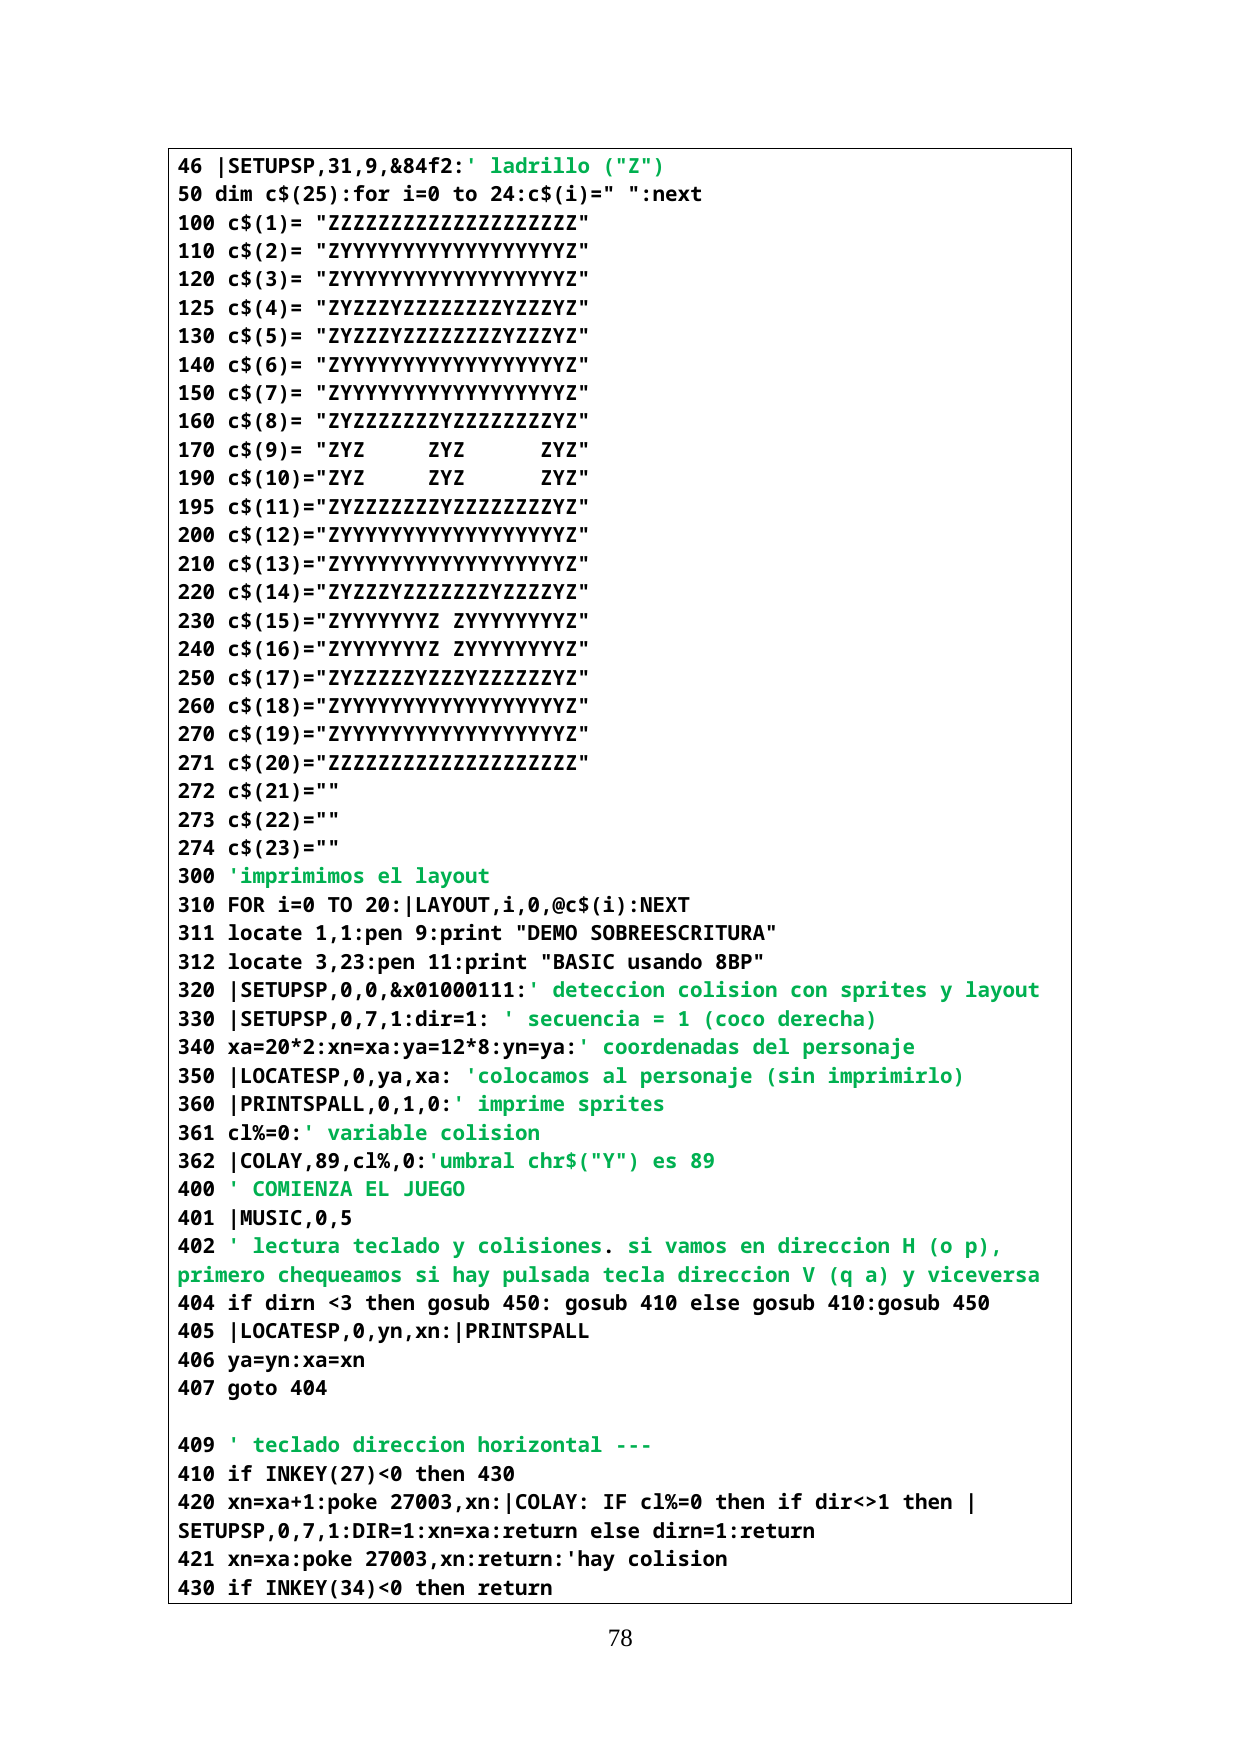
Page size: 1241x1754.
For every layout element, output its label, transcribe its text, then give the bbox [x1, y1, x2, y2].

text 430 if INKEY(34)<0 then return [169, 1569, 1071, 1603]
text 200 c$(12)="ZYYYYYYYYYYYYYYYYYYZ" [177, 520, 1063, 549]
text 270 c$(19)="ZYYYYYYYYYYYYYYYYYYZ" [177, 719, 1063, 748]
text 273 c$(22)="" [177, 805, 1063, 833]
text 362 |COLAY,89,cl%,0:'umbral chr$("Y") es 89 [177, 1146, 1063, 1174]
text 405 |LOCATESP,0,yn,xn:|PRINTSPALL [177, 1317, 1063, 1345]
text 210 c$(13)="ZYYYYYYYYYYYYYYYYYYZ" [177, 549, 1063, 577]
text 406 ya=yn:xa=xn [177, 1345, 1063, 1373]
text 401 |MUSIC,0,5 [177, 1203, 1063, 1231]
text 361 cl%=0:' variable colision [177, 1118, 1063, 1146]
text 120 c$(3)= "ZYYYYYYYYYYYYYYYYYYZ" [177, 264, 1063, 293]
text 360 |PRINTSPALL,0,1,0:' imprime sprites [177, 1089, 1063, 1118]
text 409 ' teclado direccion horizontal --- [177, 1430, 1063, 1459]
text 300 'imprimimos el layout [177, 862, 1063, 890]
text 420 xn=xa+1:poke 27003,xn:|COLAY: IF cl%=0 then if dir<>1 then |SETUPSP,0,7,1:DIR=1:xn=xa:return else dirn=1:return [177, 1487, 1063, 1544]
text 125 c$(4)= "ZYZZZYZZZZZZZZYZZZYZ" [177, 293, 1063, 321]
text 400 ' COMIENZA EL JUEGO [177, 1174, 1063, 1203]
text 404 if dirn <3 then gosub 450: gosub 410 else gosub 410:gosub 450 [177, 1288, 1063, 1317]
text 110 c$(2)= "ZYYYYYYYYYYYYYYYYYYZ" [177, 236, 1063, 264]
text 310 FOR i=0 TO 20:|LAYOUT,i,0,@c$(i):NEXT [177, 890, 1063, 918]
text 421 xn=xa:poke 27003,xn:return:'hay colision [177, 1544, 1063, 1569]
text 195 c$(11)="ZYZZZZZZZYZZZZZZZZYZ" [177, 492, 1063, 520]
text 160 c$(8)= "ZYZZZZZZZYZZZZZZZZYZ" [177, 407, 1063, 435]
text 271 c$(20)="ZZZZZZZZZZZZZZZZZZZZ" [177, 748, 1063, 776]
text 100 c$(1)= "ZZZZZZZZZZZZZZZZZZZZ" [177, 208, 1063, 236]
text 407 goto 404 [177, 1373, 1063, 1402]
text 410 if INKEY(27)<0 then 430 [177, 1459, 1063, 1487]
text 190 c$(10)="ZYZ ZYZ ZYZ" [177, 463, 1063, 492]
text 350 |LOCATESP,0,ya,xa: 'colocamos al personaje (sin imprimirlo) [177, 1061, 1063, 1089]
text 140 c$(6)= "ZYYYYYYYYYYYYYYYYYYZ" [177, 350, 1063, 378]
text 320 |SETUPSP,0,0,&x01000111:' deteccion colision con sprites y layout [177, 975, 1063, 1004]
text 340 xa=20*2:xn=xa:ya=12*8:yn=ya:' coordenadas del personaje [177, 1032, 1063, 1061]
text 402 ' lectura teclado y colisiones. si vamos en direccion H (o p), primero chequeamos si hay pulsada tecla direccion V (q a) y viceversa [177, 1231, 1063, 1288]
text 311 locate 1,1:pen 9:print "DEMO SOBREESCRITURA" [177, 918, 1063, 947]
text 50 dim c$(25):for i=0 to 24:c$(i)=" ":next [177, 179, 1063, 208]
text 312 locate 3,23:pen 11:print "BASIC usando 8BP" [177, 947, 1063, 975]
text 130 c$(5)= "ZYZZZYZZZZZZZZYZZZYZ" [177, 321, 1063, 350]
text 240 c$(16)="ZYYYYYYYZ ZYYYYYYYYZ" [177, 634, 1063, 663]
text 220 c$(14)="ZYZZZYZZZZZZZYZZZZYZ" [177, 577, 1063, 606]
text 170 c$(9)= "ZYZ ZYZ ZYZ" [177, 435, 1063, 463]
text 230 c$(15)="ZYYYYYYYZ ZYYYYYYYYZ" [177, 606, 1063, 634]
text 274 c$(23)="" [177, 833, 1063, 862]
text 272 c$(21)="" [177, 776, 1063, 805]
text 260 c$(18)="ZYYYYYYYYYYYYYYYYYYZ" [177, 691, 1063, 719]
text 46 |SETUPSP,31,9,&84f2:' ladrillo ("Z") [169, 149, 1071, 179]
text 150 c$(7)= "ZYYYYYYYYYYYYYYYYYYZ" [177, 378, 1063, 407]
text 250 c$(17)="ZYZZZZZYZZZYZZZZZZYZ" [177, 663, 1063, 691]
text 330 |SETUPSP,0,7,1:dir=1: ' secuencia = 1 (coco derecha) [177, 1004, 1063, 1032]
